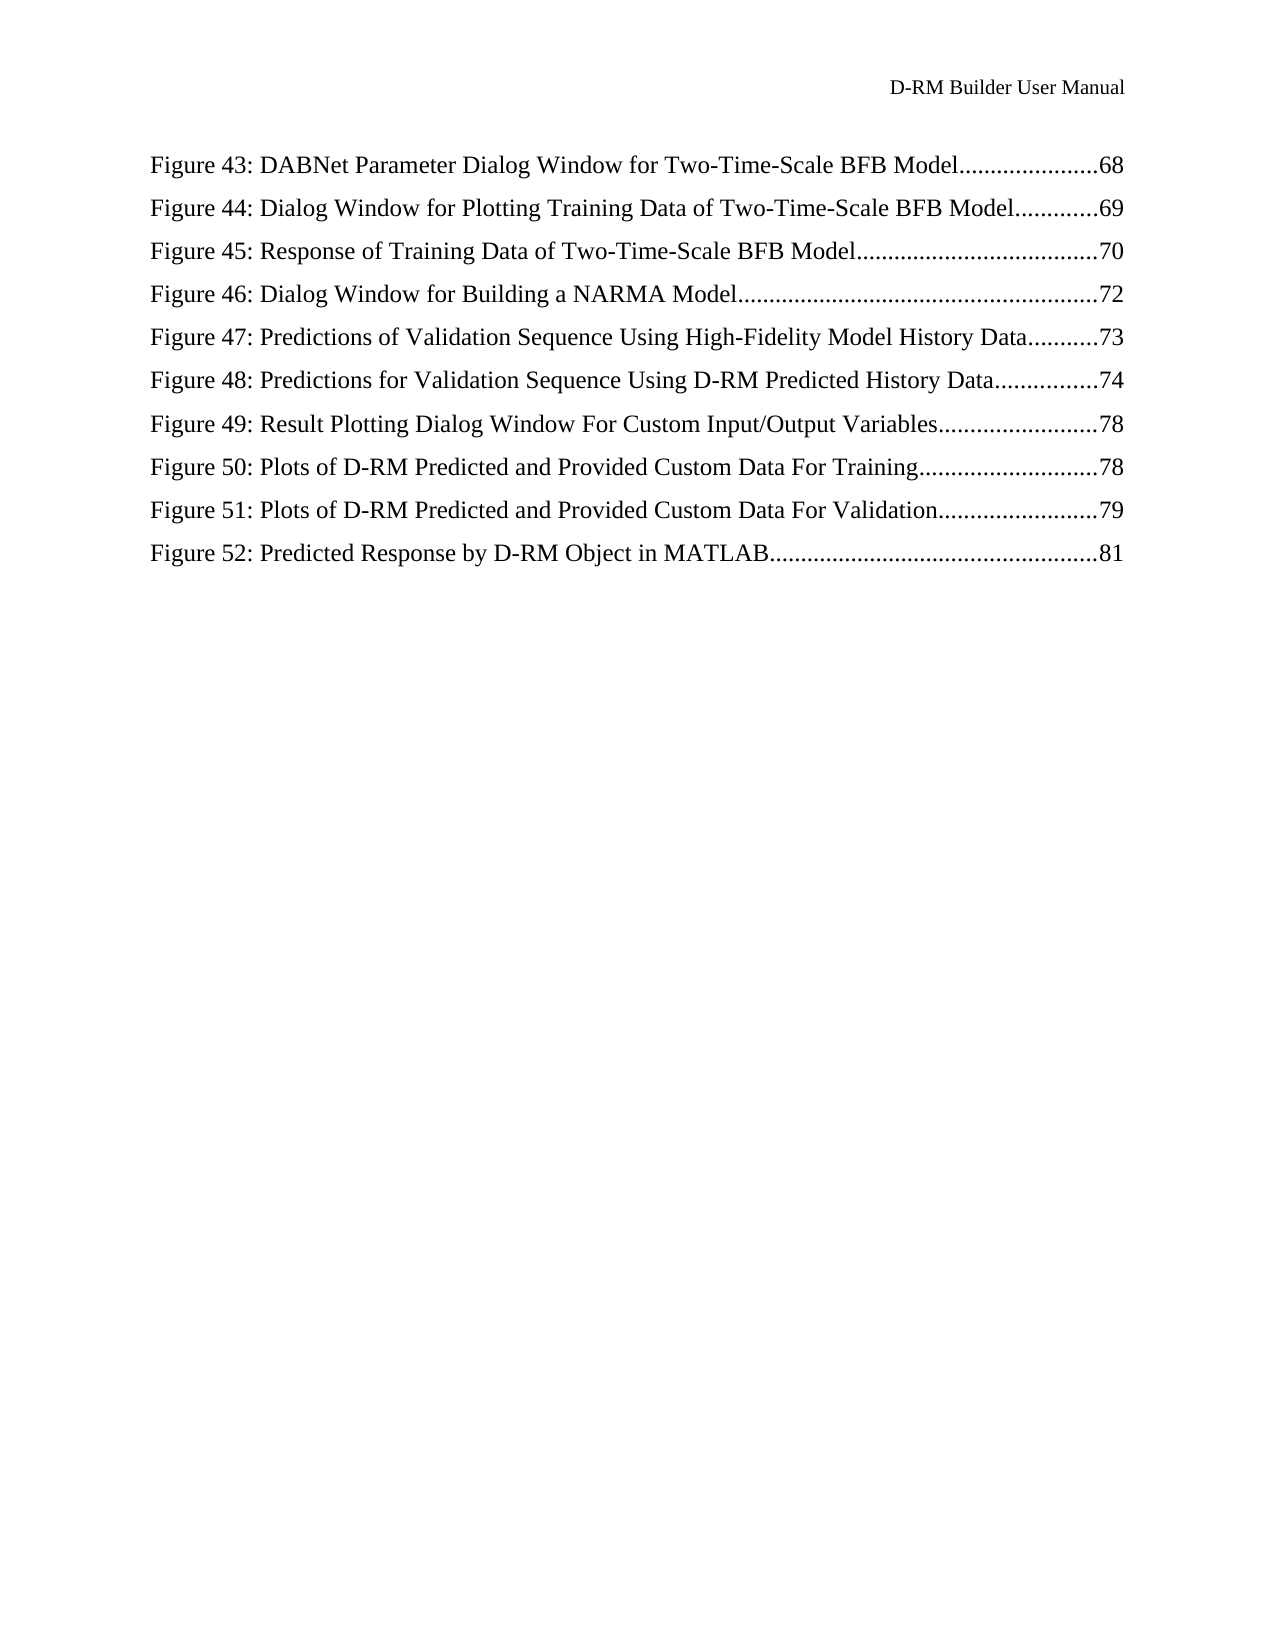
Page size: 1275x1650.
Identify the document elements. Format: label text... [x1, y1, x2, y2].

text Figure 51: Plots of D-RM Predicted and Provided Custom Data For Validation 79 [150, 495, 1125, 524]
text Figure 50: Plots of D-RM Predicted and Provided Custom Data For Training 78 [150, 452, 1125, 481]
text Figure 47: Predictions of Validation Sequence Using High-Fidelity Model History Data 73 [150, 322, 1125, 351]
text Figure 52: Predicted Response by D-RM Object in MATLAB 81 [150, 538, 1125, 567]
text Figure 43: DABNet Parameter Dialog Window for Two-Time-Scale BFB Model 68 [150, 150, 1125, 179]
text Figure 45: Response of Training Data of Two-Time-Scale BFB Model 70 [150, 236, 1125, 265]
text Figure 48: Predictions for Validation Sequence Using D-RM Predicted History Data 74 [150, 366, 1125, 394]
text Figure 44: Dialog Window for Plotting Training Data of Two-Time-Scale BFB Model 69 [150, 193, 1125, 222]
text Figure 49: Result Plotting Dialog Window For Custom Input/Output Variables 78 [150, 409, 1125, 437]
text Figure 46: Dialog Window for Building a NARMA Model 72 [150, 279, 1125, 308]
